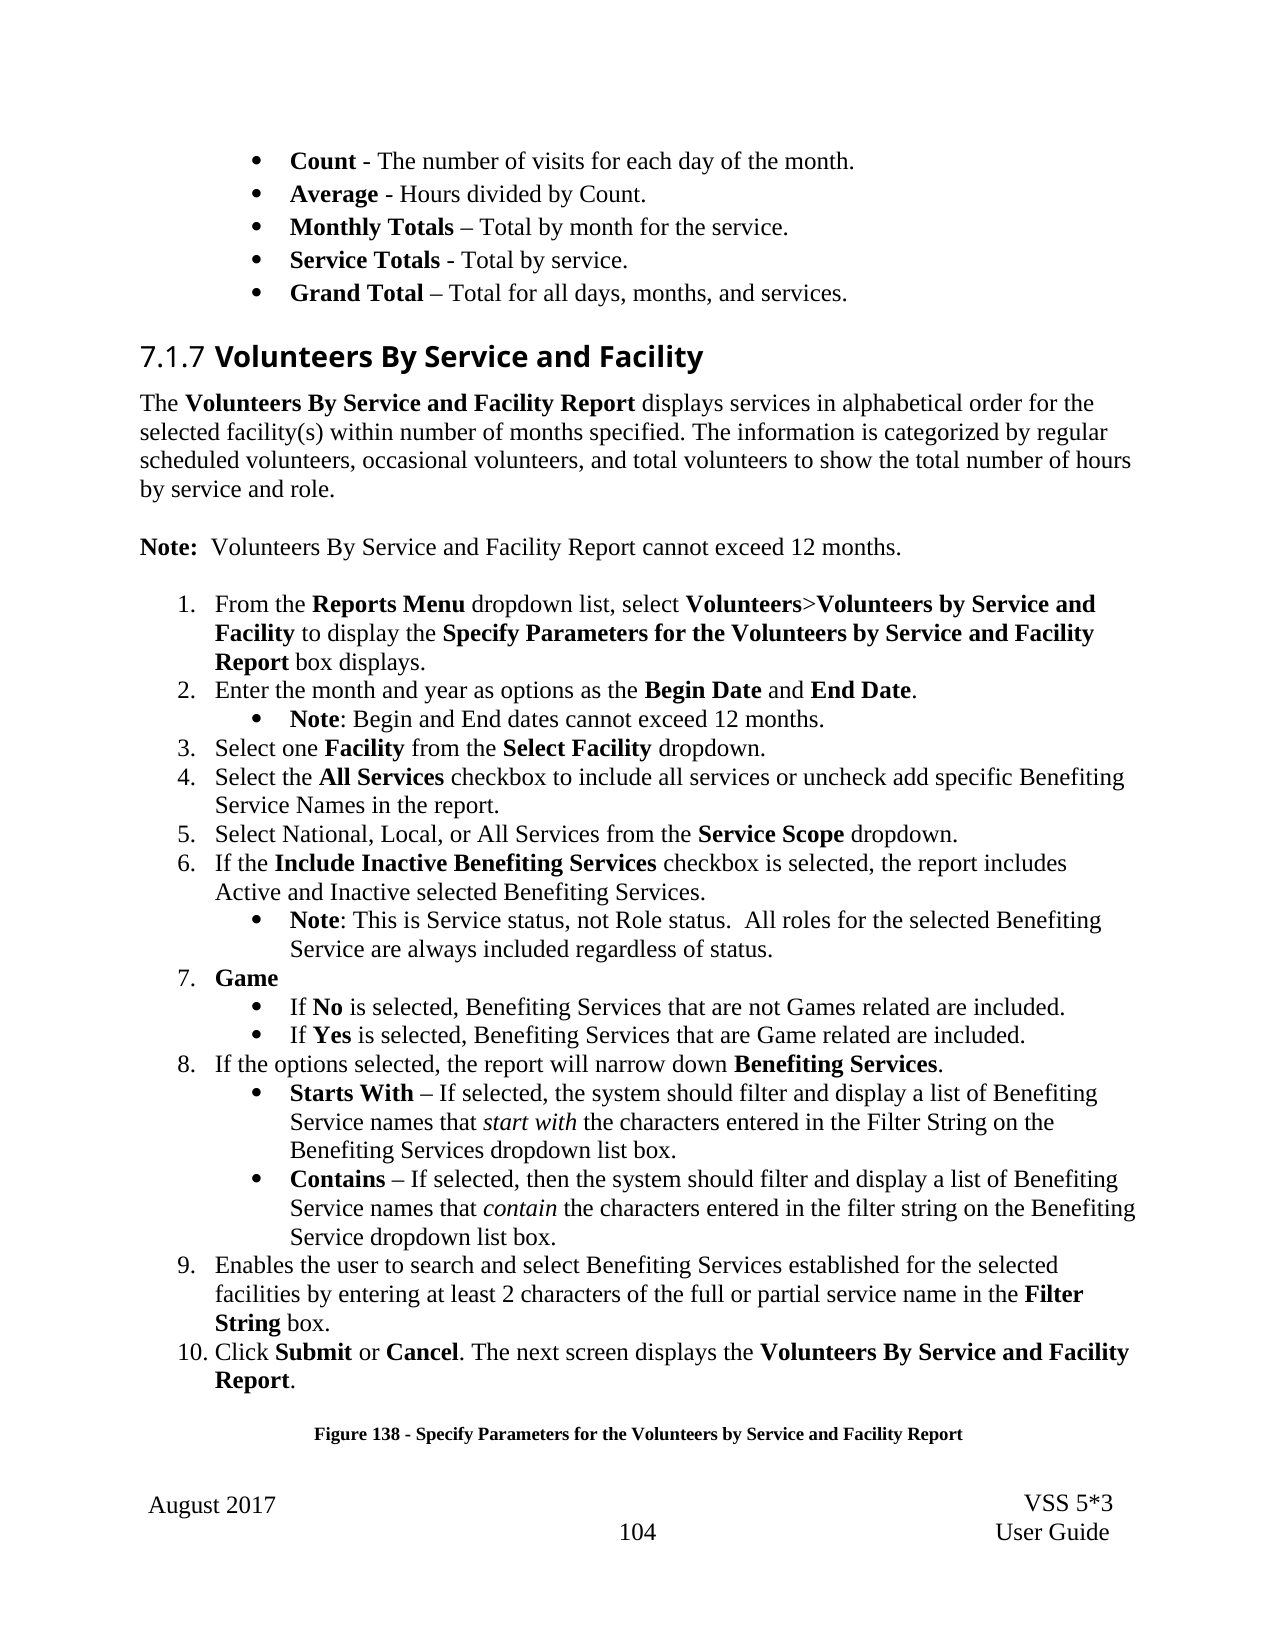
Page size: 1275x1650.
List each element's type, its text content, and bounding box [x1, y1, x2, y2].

list Note: Begin and End dates cannot exceed 12 months. [252, 704, 1137, 733]
list Game [177, 963, 1137, 992]
list Average - Hours divided by Count. [252, 179, 1127, 208]
list Monthly Totals – Total by month for the service. [252, 212, 1127, 241]
list Enter the month and year as options as the Begin Date and End Date. [177, 676, 1137, 704]
list Select one Facility from the Select Facility dropdown. [177, 733, 1137, 762]
list If the Include Inactive Benefiting Services checkbox is selected, the report includes Active and Inactive selected Benefiting Services. [177, 848, 1137, 906]
list Click Submit or Cancel. The next screen displays the Volunteers By Service and Facility Report. [177, 1337, 1137, 1394]
list Contains – If selected, then the system should filter and display a list of Benefiting Service names that contain the characters entered in the filter string on the Benefiting Service dropdown list box. [252, 1164, 1137, 1250]
list Service Totals - Total by service. [252, 245, 1127, 274]
text Note: Volunteers By Service and Facility Report cannot exceed 12 months. [139, 503, 1137, 561]
subtitle Volunteers By Service and Facility [139, 336, 1137, 376]
list Starts With – If selected, the system should filter and display a list of Benefiting Service names that start with the characters entered in the Filter String on the Benefiting Services dropdown list box. [252, 1078, 1137, 1164]
list Count - The number of visits for each day of the month. [252, 146, 1127, 174]
list If Yes is selected, Benefiting Services that are Game related are included. [252, 1020, 1137, 1049]
list If No is selected, Benefiting Services that are not Games related are included. [252, 992, 1137, 1020]
text The Volunteers By Service and Facility Report displays services in alphabetical order for the selected facility(s) within number of months specified. The information is categorized by regular scheduled volunteers, occasional volunteers, and total volunteers to show the total number of hours by service and role. [139, 388, 1137, 503]
list If the options selected, the report will narrow down Benefiting Services. [177, 1049, 1137, 1078]
list Select National, Local, or All Services from the Service Scope dropdown. [177, 819, 1137, 848]
list Enables the user to search and select Benefiting Services established for the selected facilities by entering at least 2 characters of the full or partial service name in the Filter String box. [177, 1250, 1137, 1337]
list Note: This is Service status, not Role status. All roles for the selected Benefiting Service are always included regardless of status. [252, 906, 1137, 963]
list From the Reports Menu dropdown list, select Volunteers>Volunteers by Service and Facility to display the Specify Parameters for the Volunteers by Service and Facility Report box displays. [177, 589, 1137, 676]
list Grand Total – Total for all days, months, and services. [252, 278, 1127, 307]
list Select the All Services checkbox to include all services or uncheck add specific Benefiting Service Names in the report. [177, 762, 1137, 819]
